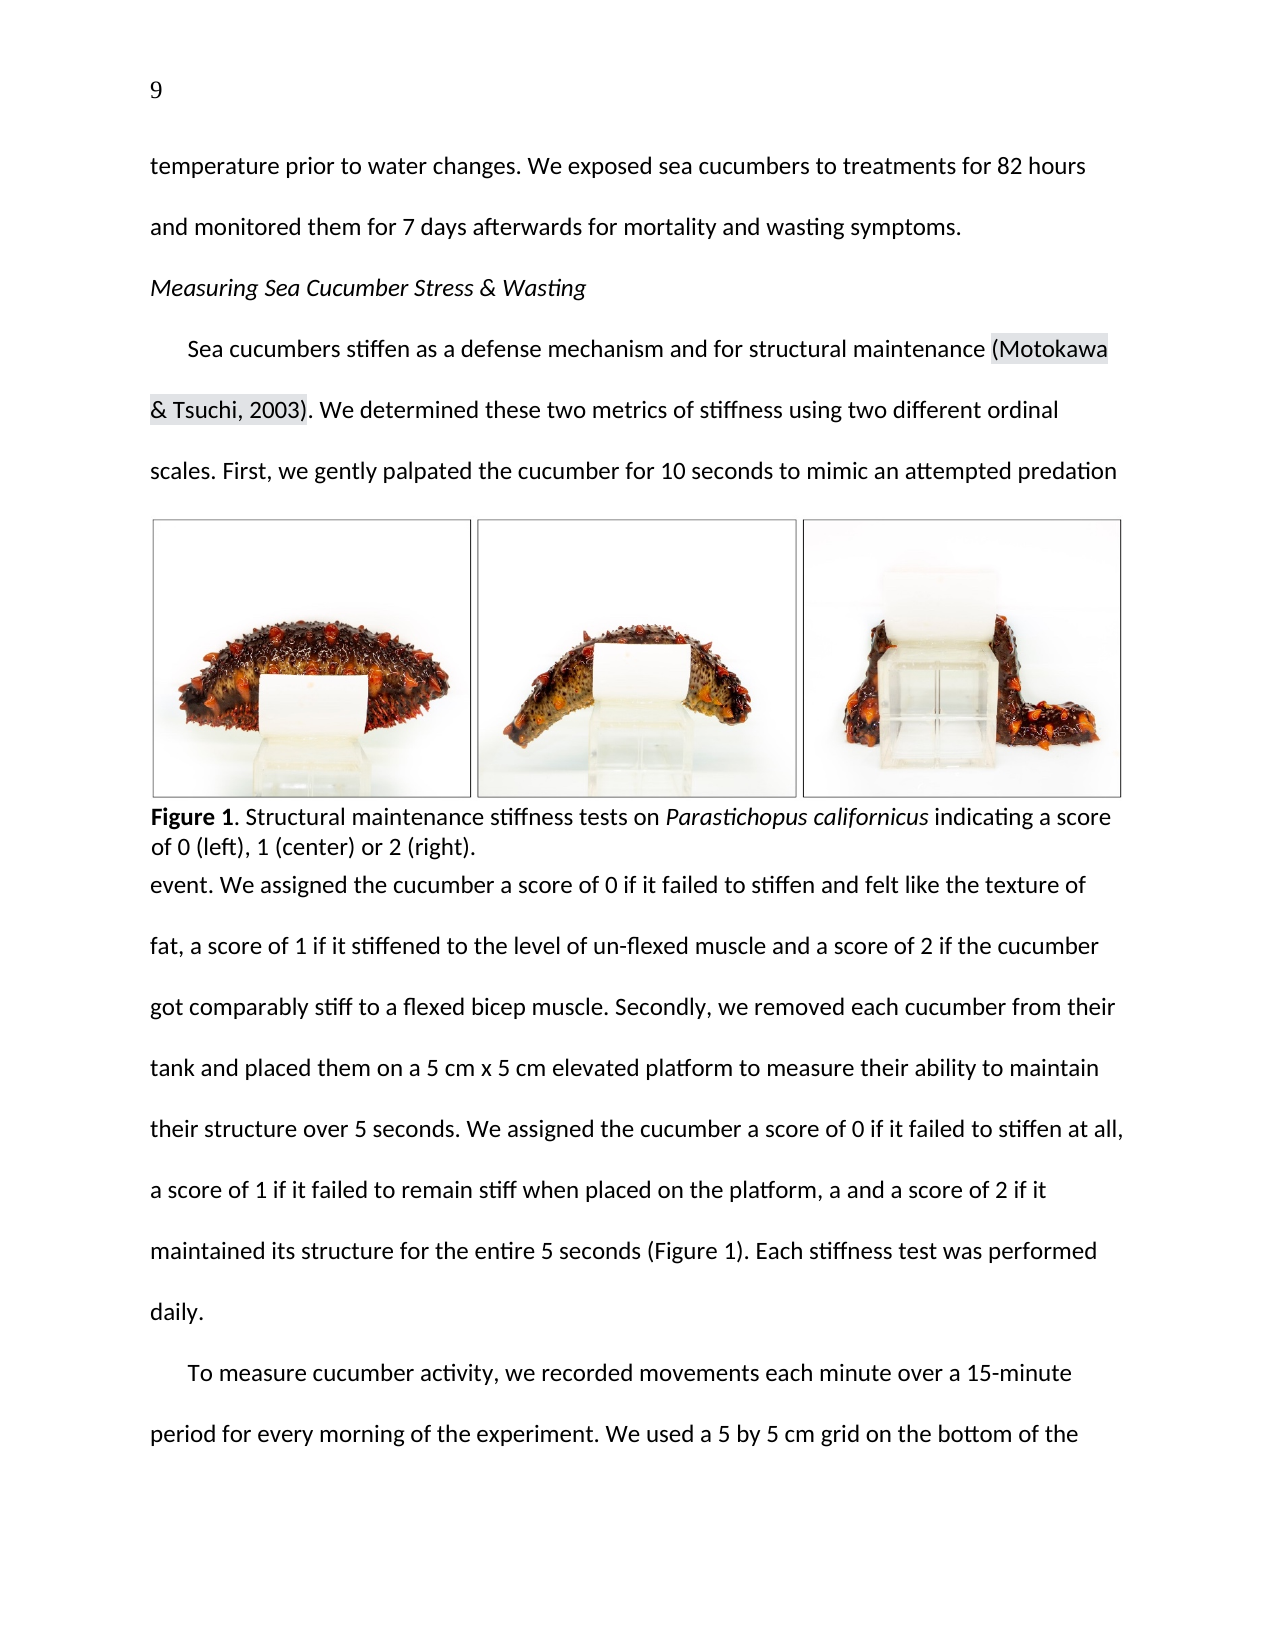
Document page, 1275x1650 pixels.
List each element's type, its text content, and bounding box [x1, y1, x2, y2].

text Measuring Sea Cucumber Stress & Wasting [150, 272, 1125, 303]
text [150, 1357, 1125, 1449]
picture [150, 515, 1124, 801]
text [150, 150, 1125, 242]
